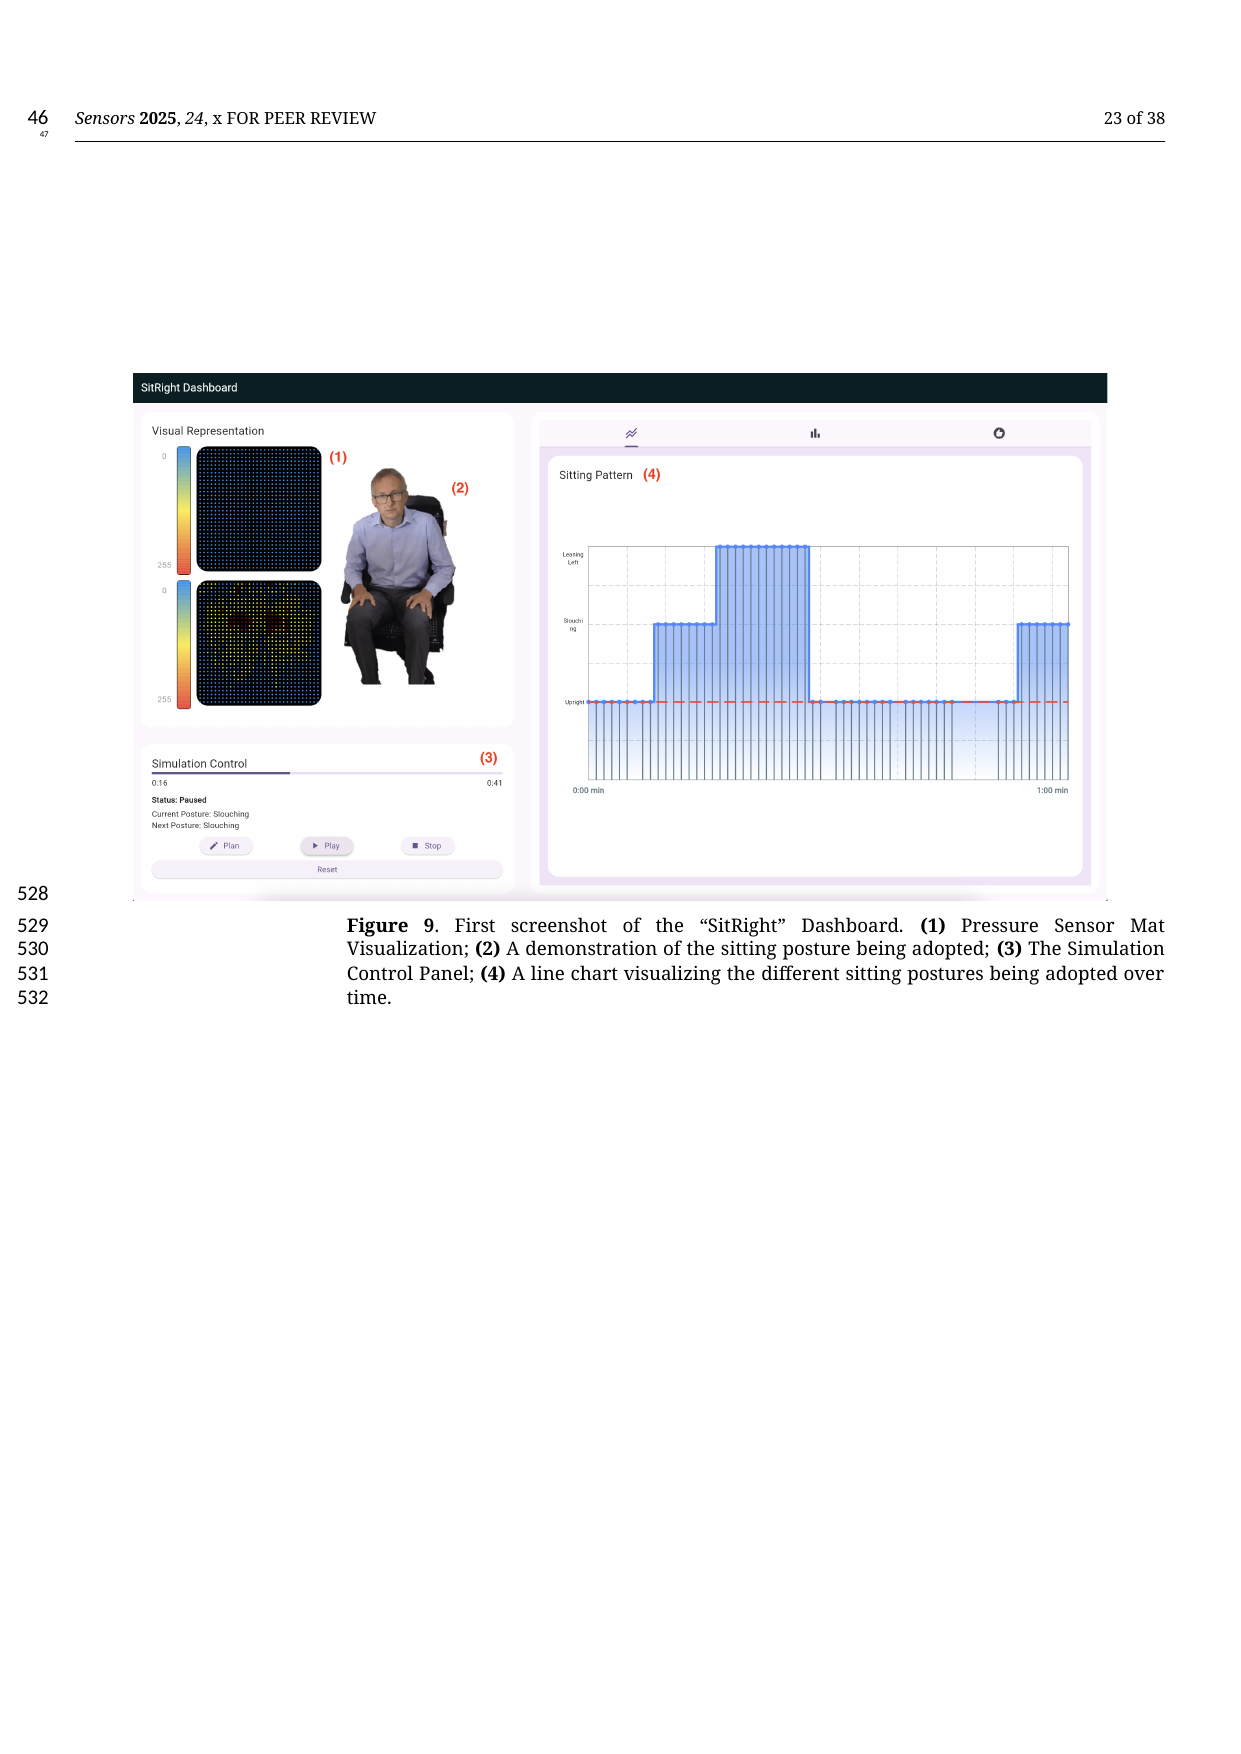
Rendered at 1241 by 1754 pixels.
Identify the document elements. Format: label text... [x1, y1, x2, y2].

picture [133, 373, 1108, 901]
text Figure 9. First screenshot of the “SitRight” Dashboard. (1) Pressure Sensor Mat Visualization; (2) A demonstration of the sitting posture being adopted; (3) The Simulation Control Panel; (4) A line chart visualizing the different sitting postures being adopted over time. [347, 913, 1165, 1010]
